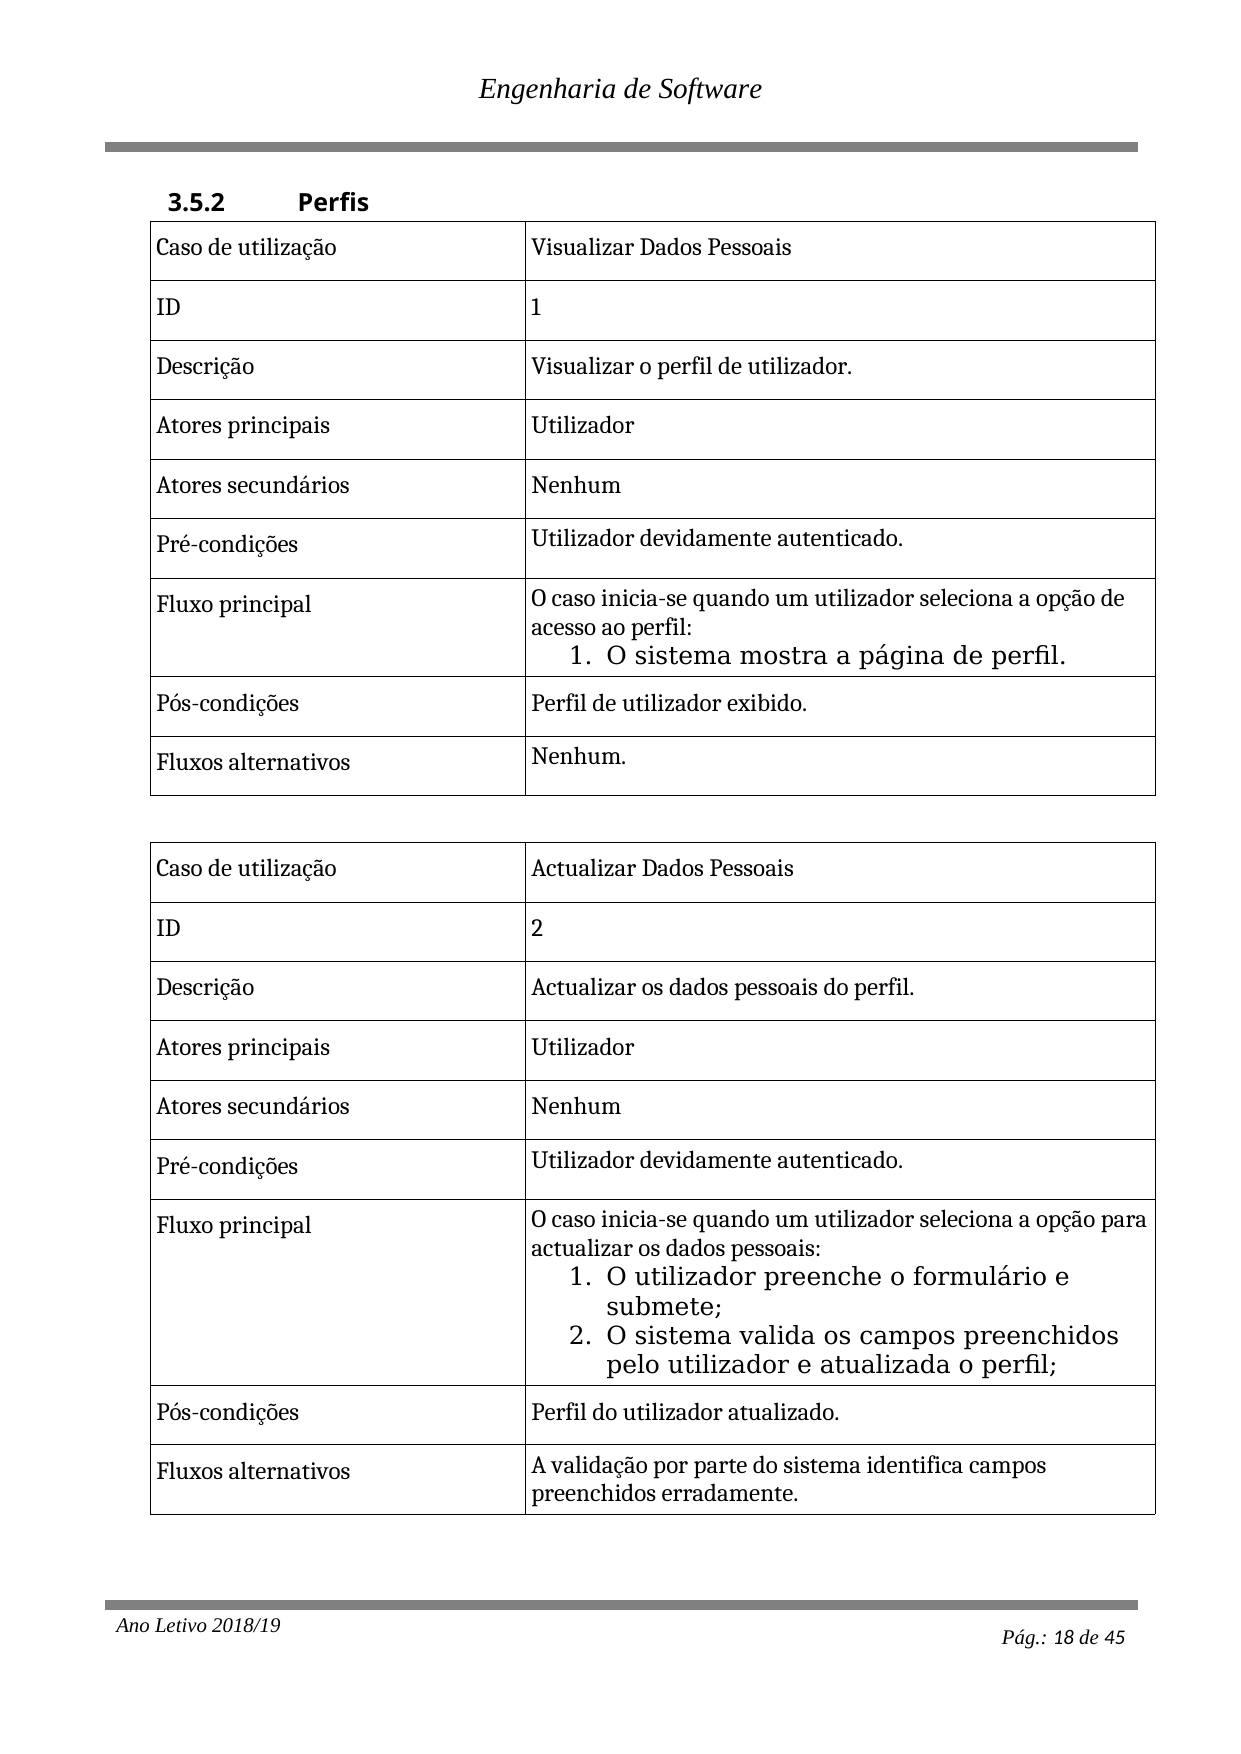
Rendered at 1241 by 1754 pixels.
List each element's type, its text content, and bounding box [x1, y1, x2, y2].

subtitle 3.5.2 Perfis [168, 184, 1090, 218]
table_cell Fluxo principal [151, 579, 525, 676]
table_cell Fluxos alternativos [151, 1445, 525, 1514]
table_cell Utilizador devidamente autenticado. [526, 519, 1155, 577]
table_header Caso de utilização [151, 843, 525, 901]
table_cell Utilizador [526, 1021, 1155, 1080]
table_cell A validação por parte do sistema identifica campos preenchidos erradamente. [526, 1445, 1155, 1514]
table_cell O caso inicia-se quando um utilizador seleciona a opção de acesso ao perfil: O sistema mostra a página de perfil. [526, 579, 1155, 676]
table_cell Actualizar os dados pessoais do perfil. [526, 962, 1155, 1020]
table_cell Perfil de utilizador exibido. [526, 677, 1155, 736]
table_cell Utilizador [526, 400, 1155, 458]
table_cell Fluxo principal [151, 1200, 525, 1385]
table_header Visualizar Dados Pessoais [526, 222, 1155, 280]
table_cell Pré-condições [151, 519, 525, 577]
table_cell Atores secundários [151, 460, 525, 518]
table_cell ID [151, 281, 525, 339]
table_cell Utilizador devidamente autenticado. [526, 1140, 1155, 1199]
table_cell ID [151, 903, 525, 961]
table_header Actualizar Dados Pessoais [526, 843, 1155, 901]
table_cell Atores principais [151, 1021, 525, 1080]
table_cell Nenhum [526, 460, 1155, 518]
table_cell Atores principais [151, 400, 525, 458]
table_cell Perfil do utilizador atualizado. [526, 1386, 1155, 1444]
table_cell O caso inicia-se quando um utilizador seleciona a opção para actualizar os dados pessoais: O utilizador preenche o formulário e submete; O sistema valida os campos preenchidos pelo utilizador e atualizada o perfil; [526, 1200, 1155, 1385]
table_cell Pós-condições [151, 677, 525, 736]
table_cell Pré-condições [151, 1140, 525, 1199]
table_cell Nenhum [526, 1081, 1155, 1139]
table_cell Visualizar o perfil de utilizador. [526, 341, 1155, 399]
table_cell Descrição [151, 962, 525, 1020]
table_cell Descrição [151, 341, 525, 399]
table_cell Fluxos alternativos [151, 737, 525, 795]
table_cell Nenhum. [526, 737, 1155, 795]
table_cell Pós-condições [151, 1386, 525, 1444]
table_cell Atores secundários [151, 1081, 525, 1139]
table_cell 2 [526, 903, 1155, 961]
table_cell 1 [526, 281, 1155, 339]
table_header Caso de utilização [151, 222, 525, 280]
